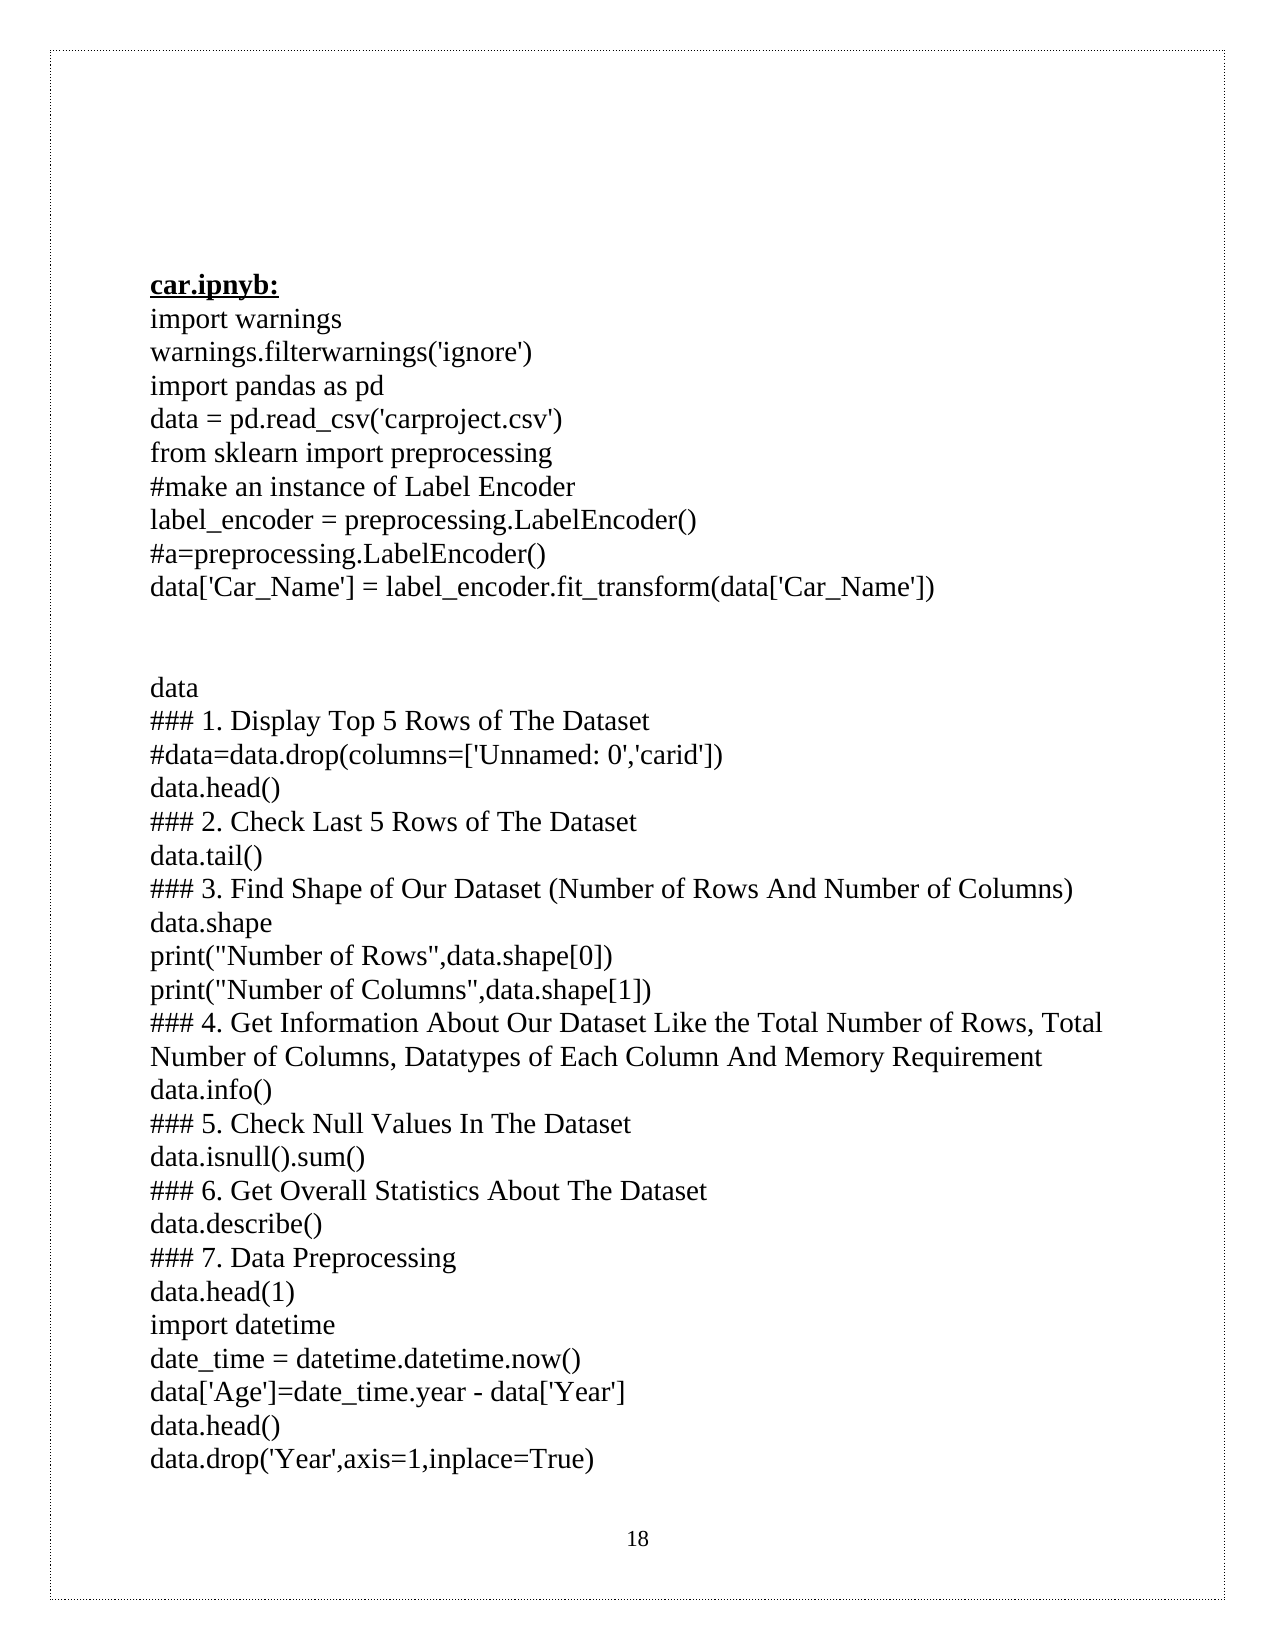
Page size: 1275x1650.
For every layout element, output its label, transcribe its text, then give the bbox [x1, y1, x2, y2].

text warnings.filterwarnings('ignore') [150, 334, 1125, 368]
text from sklearn import preprocessing [150, 435, 1125, 469]
text data = pd.read_csv('carproject.csv') [150, 402, 1125, 435]
text print("Number of Columns",data.shape[1]) [150, 972, 1125, 1005]
text data.head() [150, 1408, 1125, 1441]
text data.drop('Year',axis=1,inplace=True) [150, 1441, 1125, 1475]
text data [150, 670, 1125, 703]
text data.describe() [150, 1207, 1125, 1240]
text #make an instance of Label Encoder [150, 469, 1125, 502]
text data.head() [150, 771, 1125, 804]
text import pandas as pd [150, 368, 1125, 402]
text ### 5. Check Null Values In The Dataset [150, 1106, 1125, 1139]
text ### 4. Get Information About Our Dataset Like the Total Number of Rows, Total Number of Columns, Datatypes of Each Column And Memory Requirement [150, 1005, 1125, 1072]
text import datetime [150, 1307, 1125, 1341]
text #a=preprocessing.LabelEncoder() [150, 536, 1125, 569]
text data['Age']=date_time.year - data['Year'] [150, 1374, 1125, 1408]
text date_time = datetime.datetime.now() [150, 1341, 1125, 1374]
text data.info() [150, 1072, 1125, 1106]
text ### 7. Data Preprocessing [150, 1240, 1125, 1274]
text car.ipnyb: [150, 267, 1125, 301]
text data.shape [150, 905, 1125, 938]
text ### 2. Check Last 5 Rows of The Dataset [150, 804, 1125, 838]
text label_encoder = preprocessing.LabelEncoder() [150, 502, 1125, 536]
text data.head(1) [150, 1274, 1125, 1307]
text ### 1. Display Top 5 Rows of The Dataset [150, 703, 1125, 737]
text ### 6. Get Overall Statistics About The Dataset [150, 1173, 1125, 1207]
text print("Number of Rows",data.shape[0]) [150, 938, 1125, 972]
text ### 3. Find Shape of Our Dataset (Number of Rows And Number of Columns) [150, 871, 1125, 905]
text data['Car_Name'] = label_encoder.fit_transform(data['Car_Name']) [150, 569, 1125, 603]
text data.tail() [150, 838, 1125, 871]
text data.isnull().sum() [150, 1139, 1125, 1173]
text import warnings [150, 301, 1125, 334]
text #data=data.drop(columns=['Unnamed: 0','carid']) [150, 737, 1125, 771]
